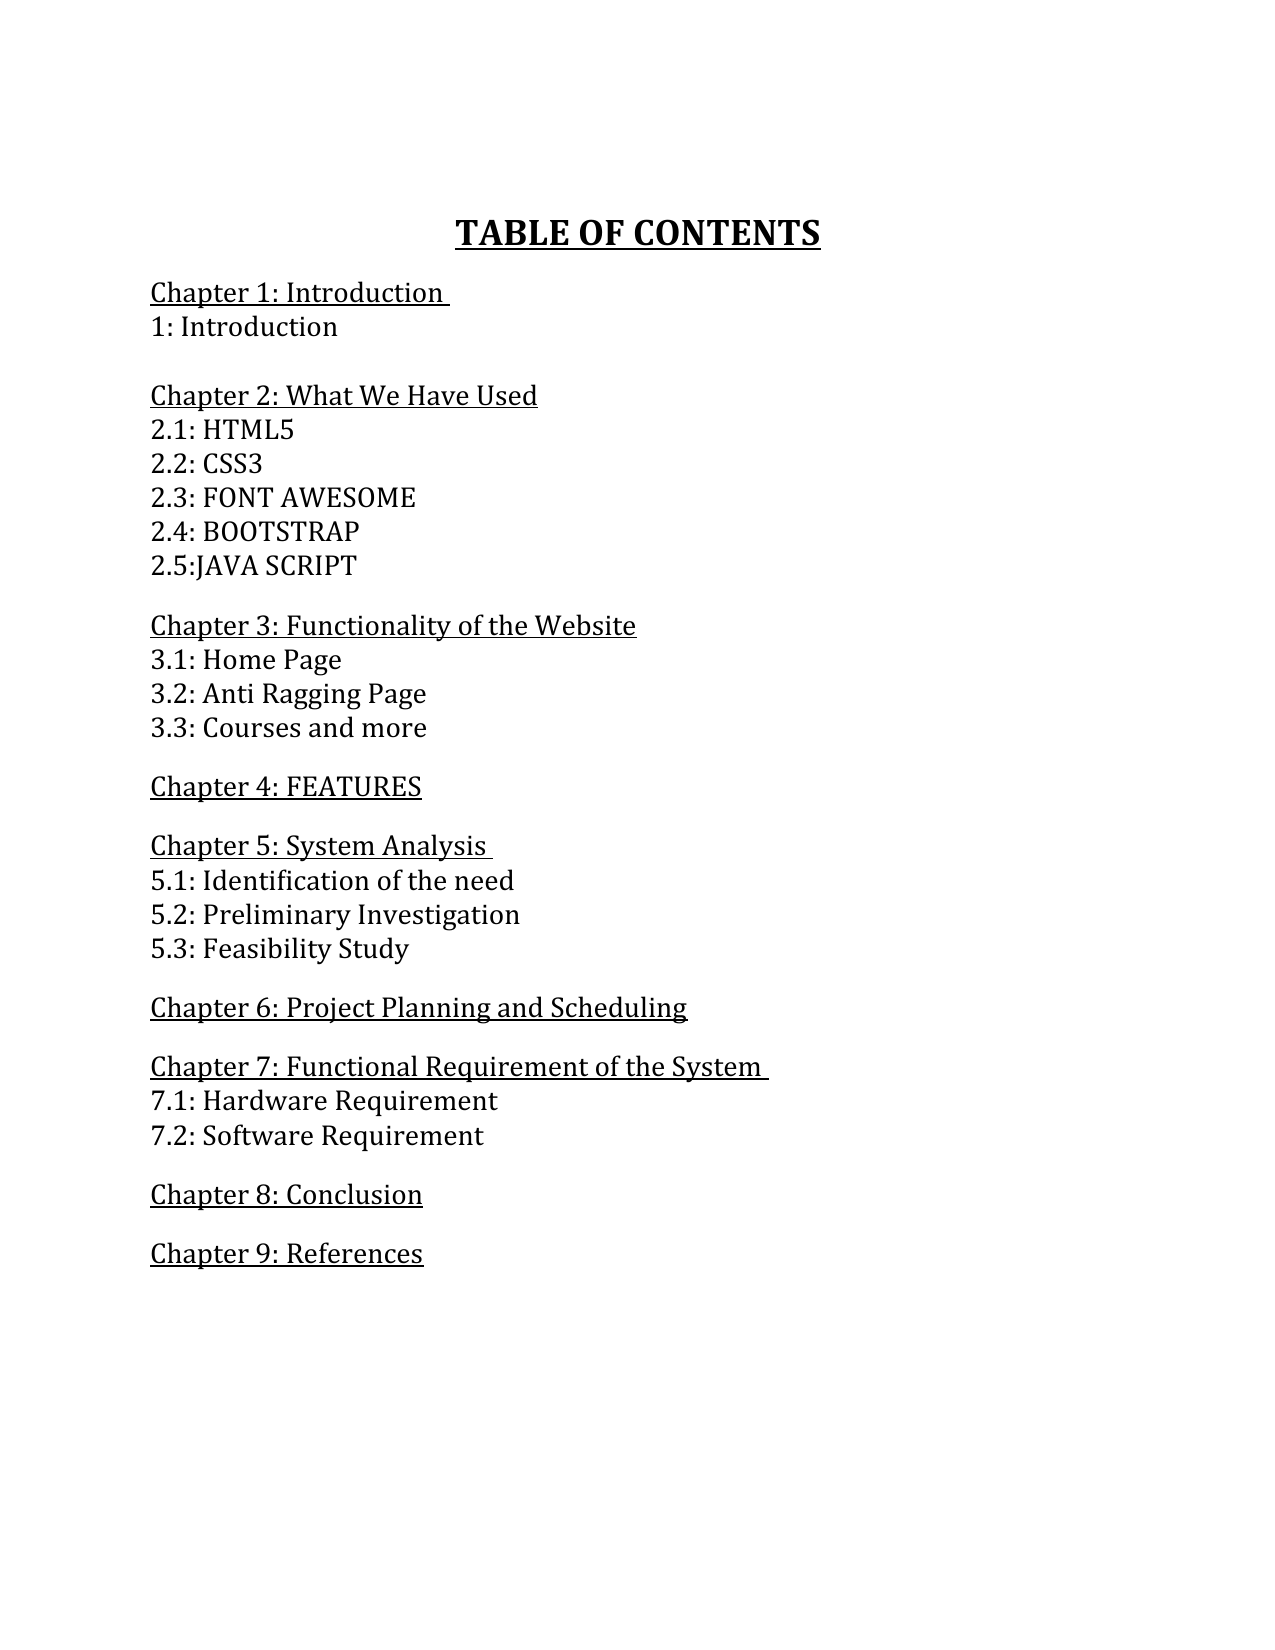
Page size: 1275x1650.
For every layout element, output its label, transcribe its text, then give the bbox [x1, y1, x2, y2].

text 1: Introduction [150, 309, 1125, 343]
text 5.2: Preliminary Investigation [150, 896, 1125, 931]
text Chapter 5: System Analysis [150, 828, 1125, 862]
text Chapter 6: Project Planning and Scheduling [150, 990, 1125, 1024]
text Chapter 7: Functional Requirement of the System [150, 1049, 1125, 1083]
text 2.4: BOOTSTRAP [150, 514, 1125, 548]
text 2.1: HTML5 [150, 411, 1125, 446]
text TABLE OF CONTENTS [150, 210, 1125, 254]
text 5.3: Feasibility Study [150, 931, 1125, 965]
text Chapter 9: References [150, 1236, 1125, 1270]
text 7.2: Software Requirement [150, 1117, 1125, 1151]
text 5.1: Identification of the need [150, 862, 1125, 896]
text Chapter 2: What We Have Used [150, 377, 1125, 411]
text Chapter 1: Introduction [150, 275, 1125, 309]
text 7.1: Hardware Requirement [150, 1083, 1125, 1117]
text 3.2: Anti Ragging Page [150, 676, 1125, 710]
text 2.3: FONT AWESOME [150, 480, 1125, 514]
text 3.1: Home Page [150, 641, 1125, 676]
text 2.2: CSS3 [150, 446, 1125, 480]
text Chapter 8: Conclusion [150, 1176, 1125, 1211]
text 3.3: Courses and more [150, 710, 1125, 744]
text 2.5:JAVA SCRIPT [150, 548, 1125, 582]
text Chapter 4: FEATURES [150, 769, 1125, 803]
text Chapter 3: Functionality of the Website [150, 607, 1125, 641]
